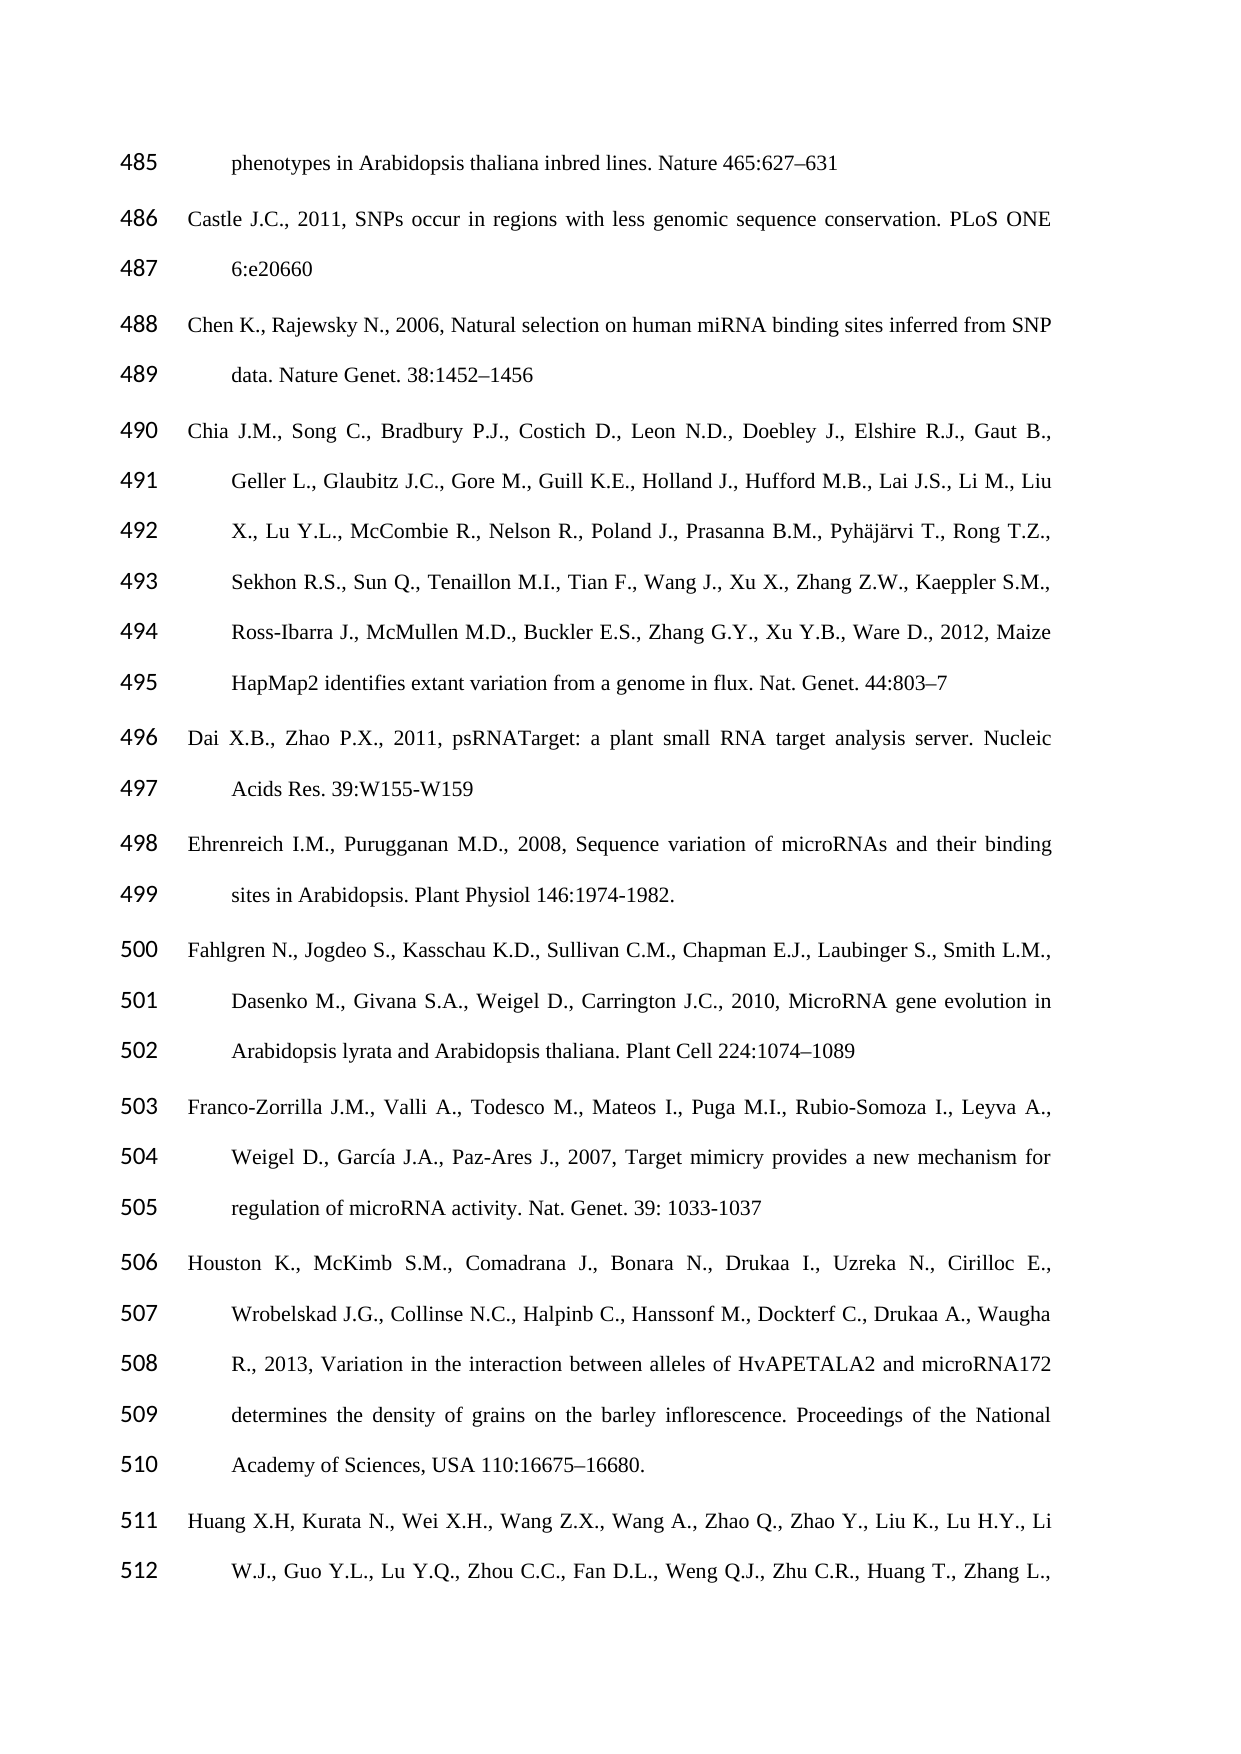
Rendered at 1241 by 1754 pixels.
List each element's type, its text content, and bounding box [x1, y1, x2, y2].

text Chia J.M., Song C., Bradbury P.J., Costich D., Leon N.D., Doebley J., Elshire R.J., Gaut B., Geller L., Glaubitz J.C., Gore M., Guill K.E., Holland J., Hufford M.B., Lai J.S., Li M., Liu X., Lu Y.L., McCombie R., Nelson R., Poland J., Prasanna B.M., Pyhäjärvi T., Rong T.Z., Sekhon R.S., Sun Q., Tenaillon M.I., Tian F., Wang J., Xu X., Zhang Z.W., Kaeppler S.M., Ross-Ibarra J., McMullen M.D., Buckler E.S., Zhang G.Y., Xu Y.B., Ware D., 2012, Maize HapMap2 identifies extant variation from a genome in flux. Nat. Genet. 44:803–7 [187, 418, 1053, 695]
text Chen K., Rajewsky N., 2006, Natural selection on human miRNA binding sites inferred from SNP data. Nature Genet. 38:1452–1456 [187, 312, 1053, 387]
text Houston K., McKimb S.M., Comadrana J., Bonara N., Drukaa I., Uzreka N., Cirilloc E., Wrobelskad J.G., Collinse N.C., Halpinb C., Hanssonf M., Dockterf C., Drukaa A., Waugha R., 2013, Variation in the interaction between alleles of HvAPETALA2 and microRNA172 determines the density of grains on the barley inflorescence. Proceedings of the National Academy of Sciences, USA 110:16675–16680. [187, 1250, 1053, 1477]
text Franco-Zorrilla J.M., Valli A., Todesco M., Mateos I., Puga M.I., Rubio-Somoza I., Leyva A., Weigel D., García J.A., Paz-Ares J., 2007, Target mimicry provides a new mechanism for regulation of microRNA activity. Nat. Genet. 39: 1033-1037 [187, 1094, 1053, 1220]
text Castle J.C., 2011, SNPs occur in regions with less genomic sequence conservation. PLoS ONE 6:e20660 [187, 206, 1053, 281]
text Ehrenreich I.M., Purugganan M.D., 2008, Sequence variation of microRNAs and their binding sites in Arabidopsis. Plant Physiol 146:1974-1982. [187, 831, 1053, 907]
text Dai X.B., Zhao P.X., 2011, psRNATarget: a plant small RNA target analysis server. Nucleic Acids Res. 39:W155-W159 [187, 725, 1053, 801]
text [187, 150, 1053, 175]
text Fahlgren N., Jogdeo S., Kasschau K.D., Sullivan C.M., Chapman E.J., Laubinger S., Smith L.M., Dasenko M., Givana S.A., Weigel D., Carrington J.C., 2010, MicroRNA gene evolution in Arabidopsis lyrata and Arabidopsis thaliana. Plant Cell 224:1074–1089 [187, 937, 1053, 1063]
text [187, 1508, 1053, 1583]
